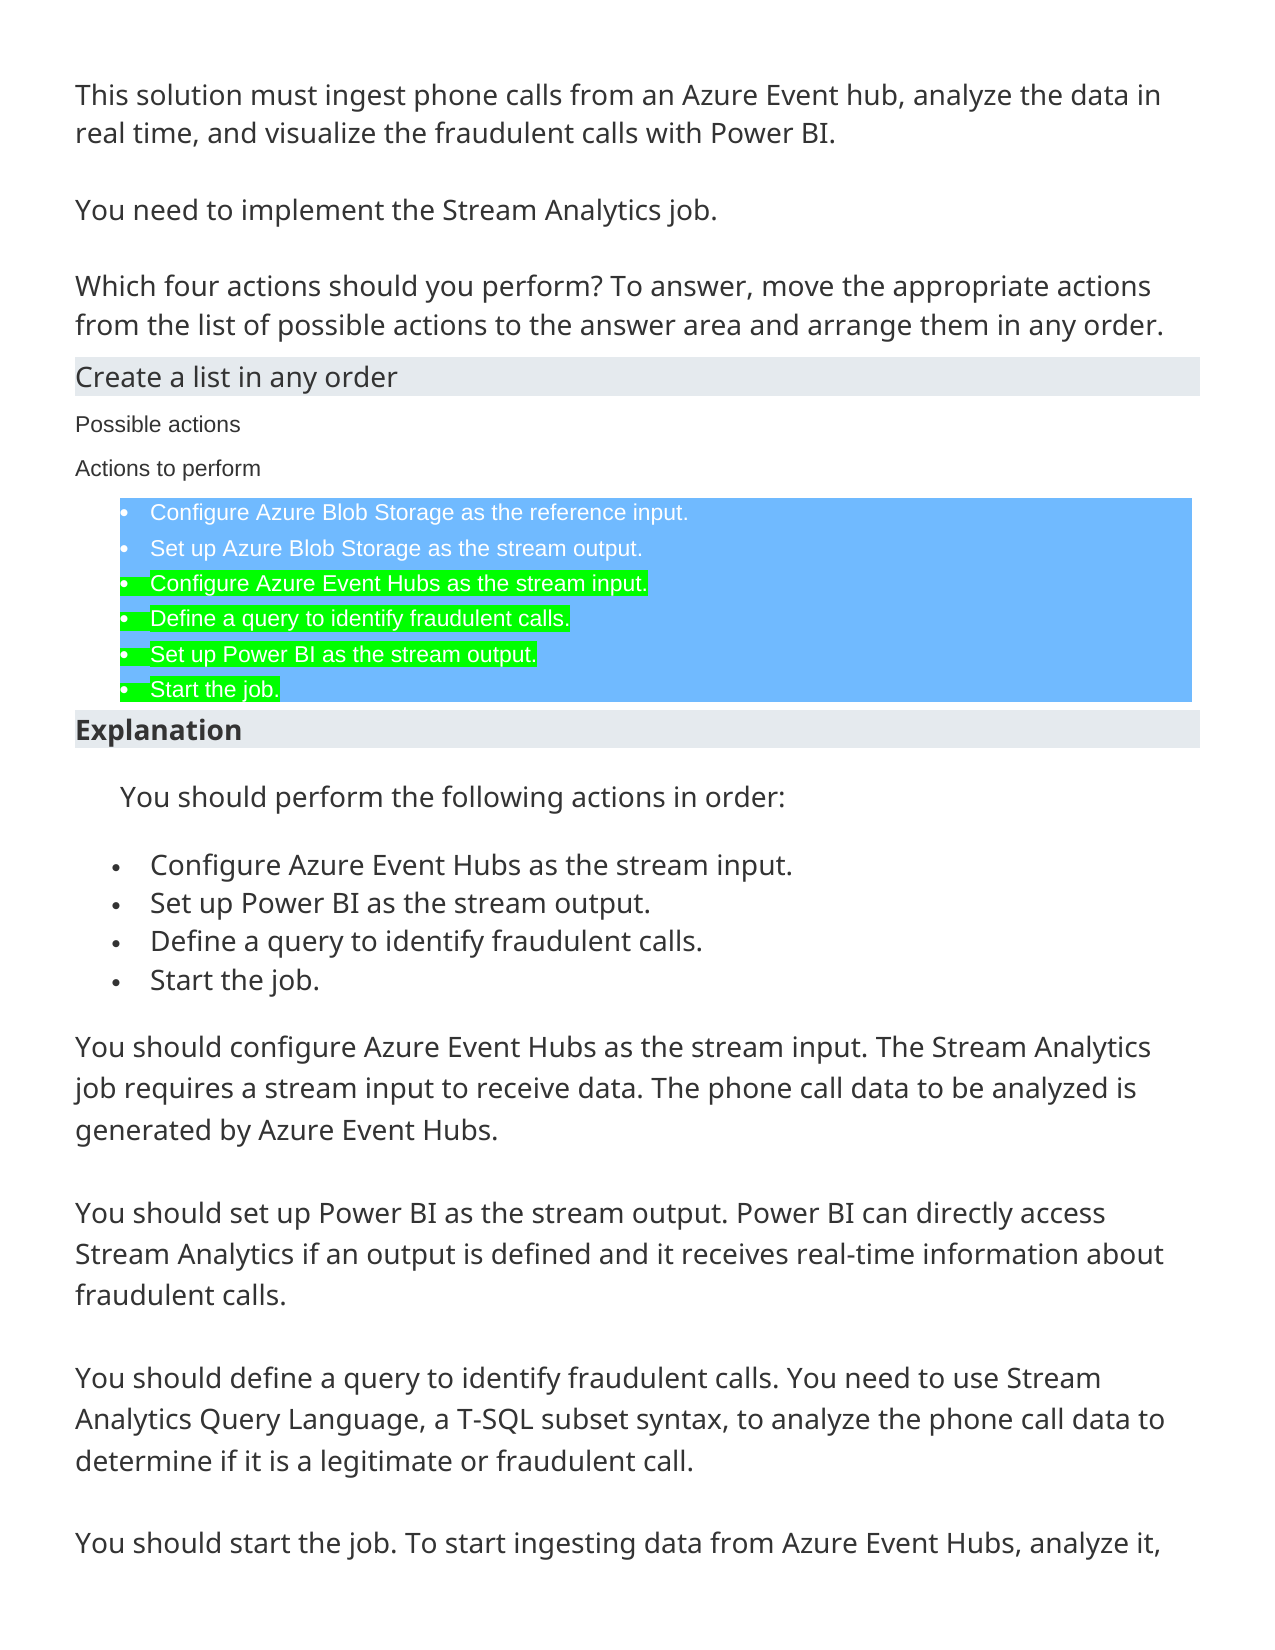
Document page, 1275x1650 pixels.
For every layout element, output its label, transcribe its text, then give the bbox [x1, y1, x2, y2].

list Configure Azure Event Hubs as the stream input. [112, 845, 1200, 883]
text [75, 75, 1200, 343]
list Define a query to identify fraudulent calls. [120, 604, 1192, 632]
list Set up Azure Blob Storage as the stream output. [120, 533, 1192, 561]
list Define a query to identify fraudulent calls. [112, 922, 1200, 960]
list Set up Power BI as the stream output. [112, 883, 1200, 922]
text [75, 1027, 1200, 1562]
list Start the job. [120, 675, 1192, 702]
list Configure Azure Blob Storage as the reference input. [120, 498, 1192, 526]
list Set up Power BI as the stream output. [120, 639, 1192, 667]
text Explanation [75, 710, 1200, 748]
text Create a list in any order [75, 357, 1200, 396]
list Start the job. [112, 960, 1200, 998]
list Configure Azure Event Hubs as the stream input. [120, 569, 1192, 596]
text Actions to perform [75, 454, 1200, 481]
text Possible actions [75, 410, 1200, 437]
text You should perform the following actions in order: [120, 777, 1155, 816]
